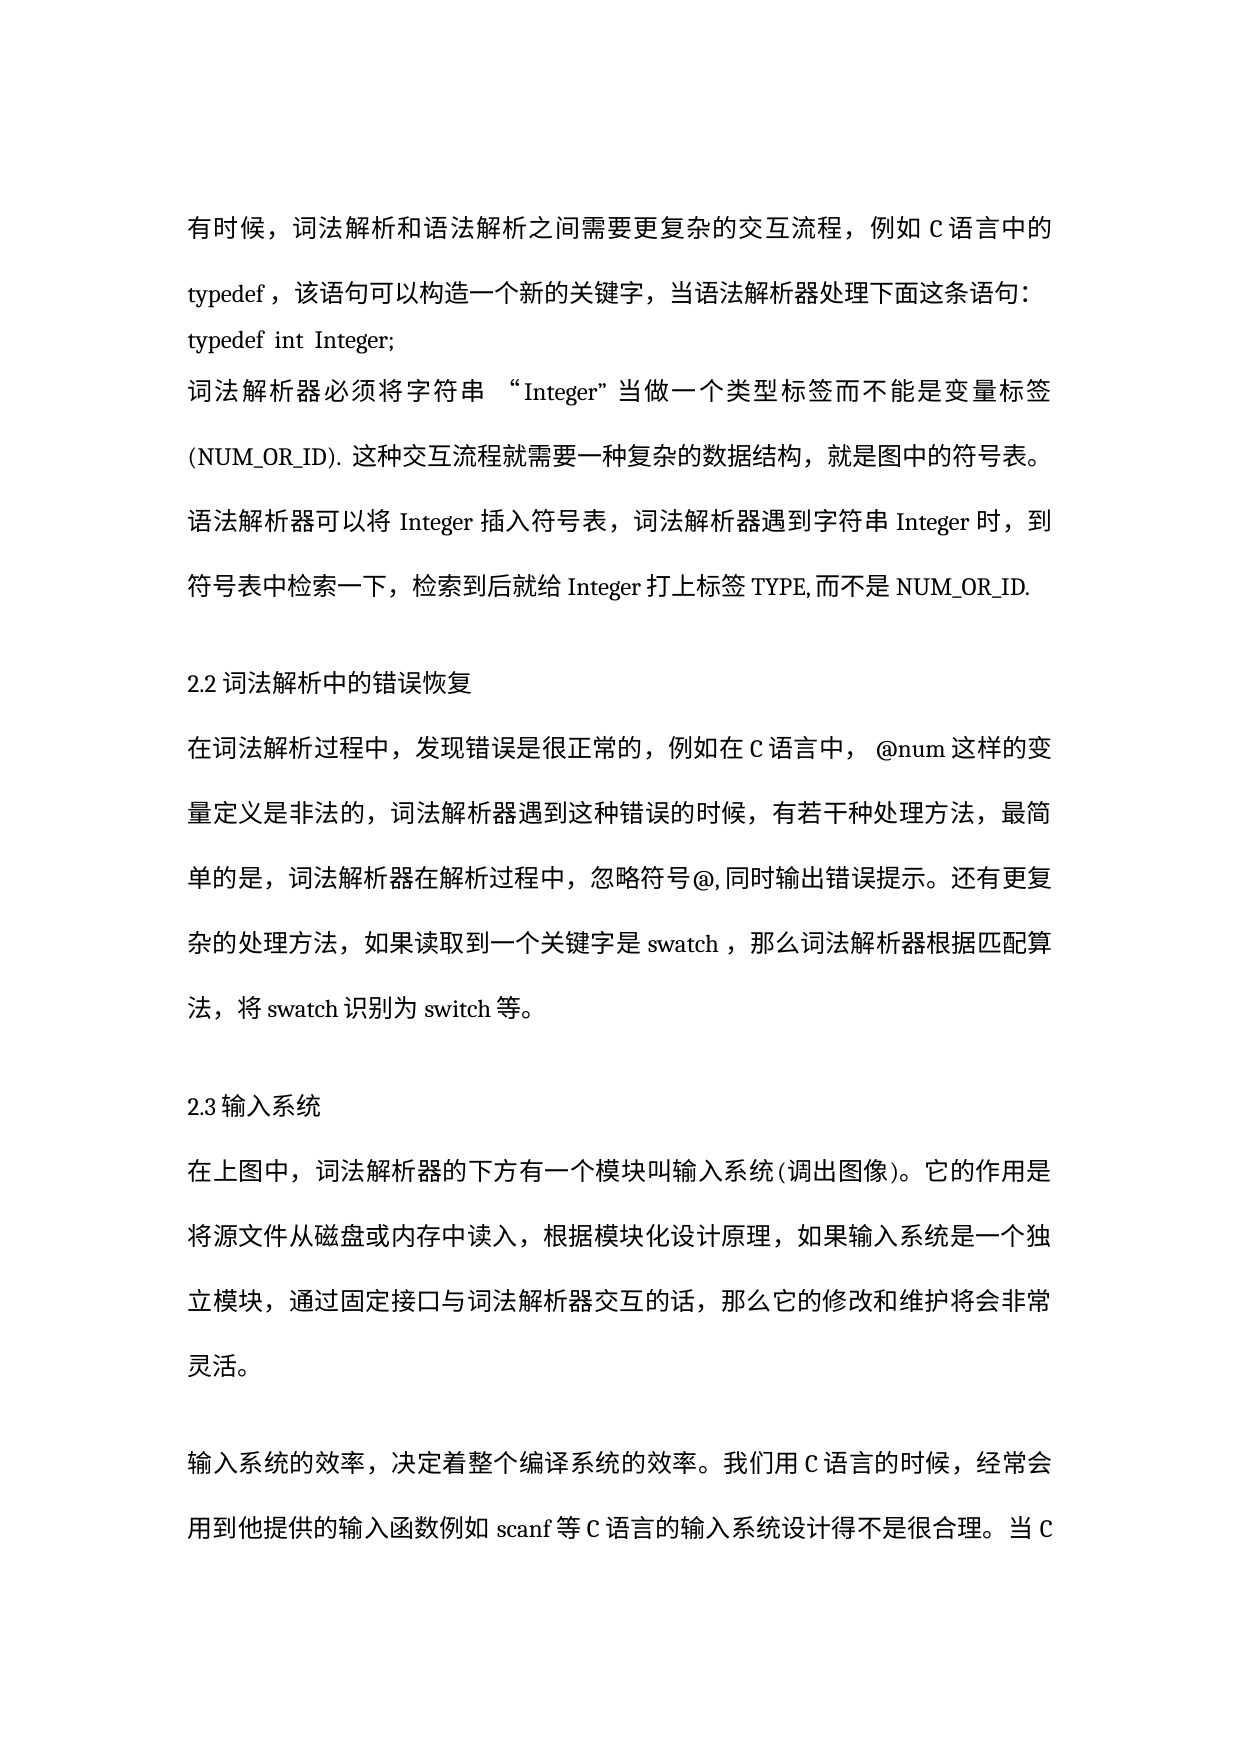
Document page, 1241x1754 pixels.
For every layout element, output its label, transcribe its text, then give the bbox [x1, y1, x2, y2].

text 2.2 词法解析中的错误恢复 [187, 649, 1053, 714]
text 在上图中，词法解析器的下方有一个模块叫输入系统(调出图像)。它的作用是将源文件从磁盘或内存中读入，根据模块化设计原理，如果输入系统是一个独立模块，通过固定接口与词法解析器交互的话，那么它的修改和维护将会非常灵活。 [187, 1137, 1053, 1397]
text 词法解析器必须将字符串 “Integer” 当做一个类型标签而不能是变量标签(NUM_OR_ID). 这种交互流程就需要一种复杂的数据结构，就是图中的符号表。 语法解析器可以将 Integer 插入符号表，词法解析器遇到字符串Integer 时，到符号表中检索一下，检索到后就给Integer打上标签TYPE, 而不是NUM_OR_ID. [187, 357, 1053, 617]
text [187, 1429, 1053, 1559]
text 2.3 输入系统 [187, 1072, 1053, 1137]
text 有时候，词法解析和语法解析之间需要更复杂的交互流程，例如C语言中的typedef ，该语句可以构造一个新的关键字，当语法解析器处理下面这条语句： [187, 194, 1053, 324]
text 在词法解析过程中，发现错误是很正常的，例如在C语言中， @num 这样的变量定义是非法的，词法解析器遇到这种错误的时候，有若干种处理方法，最简单的是，词法解析器在解析过程中，忽略符号@, 同时输出错误提示。还有更复杂的处理方法，如果读取到一个关键字是 swatch ，那么词法解析器根据匹配算法，将swatch识别为 switch等。 [187, 714, 1053, 1039]
text typedef int Integer; [187, 324, 1053, 357]
